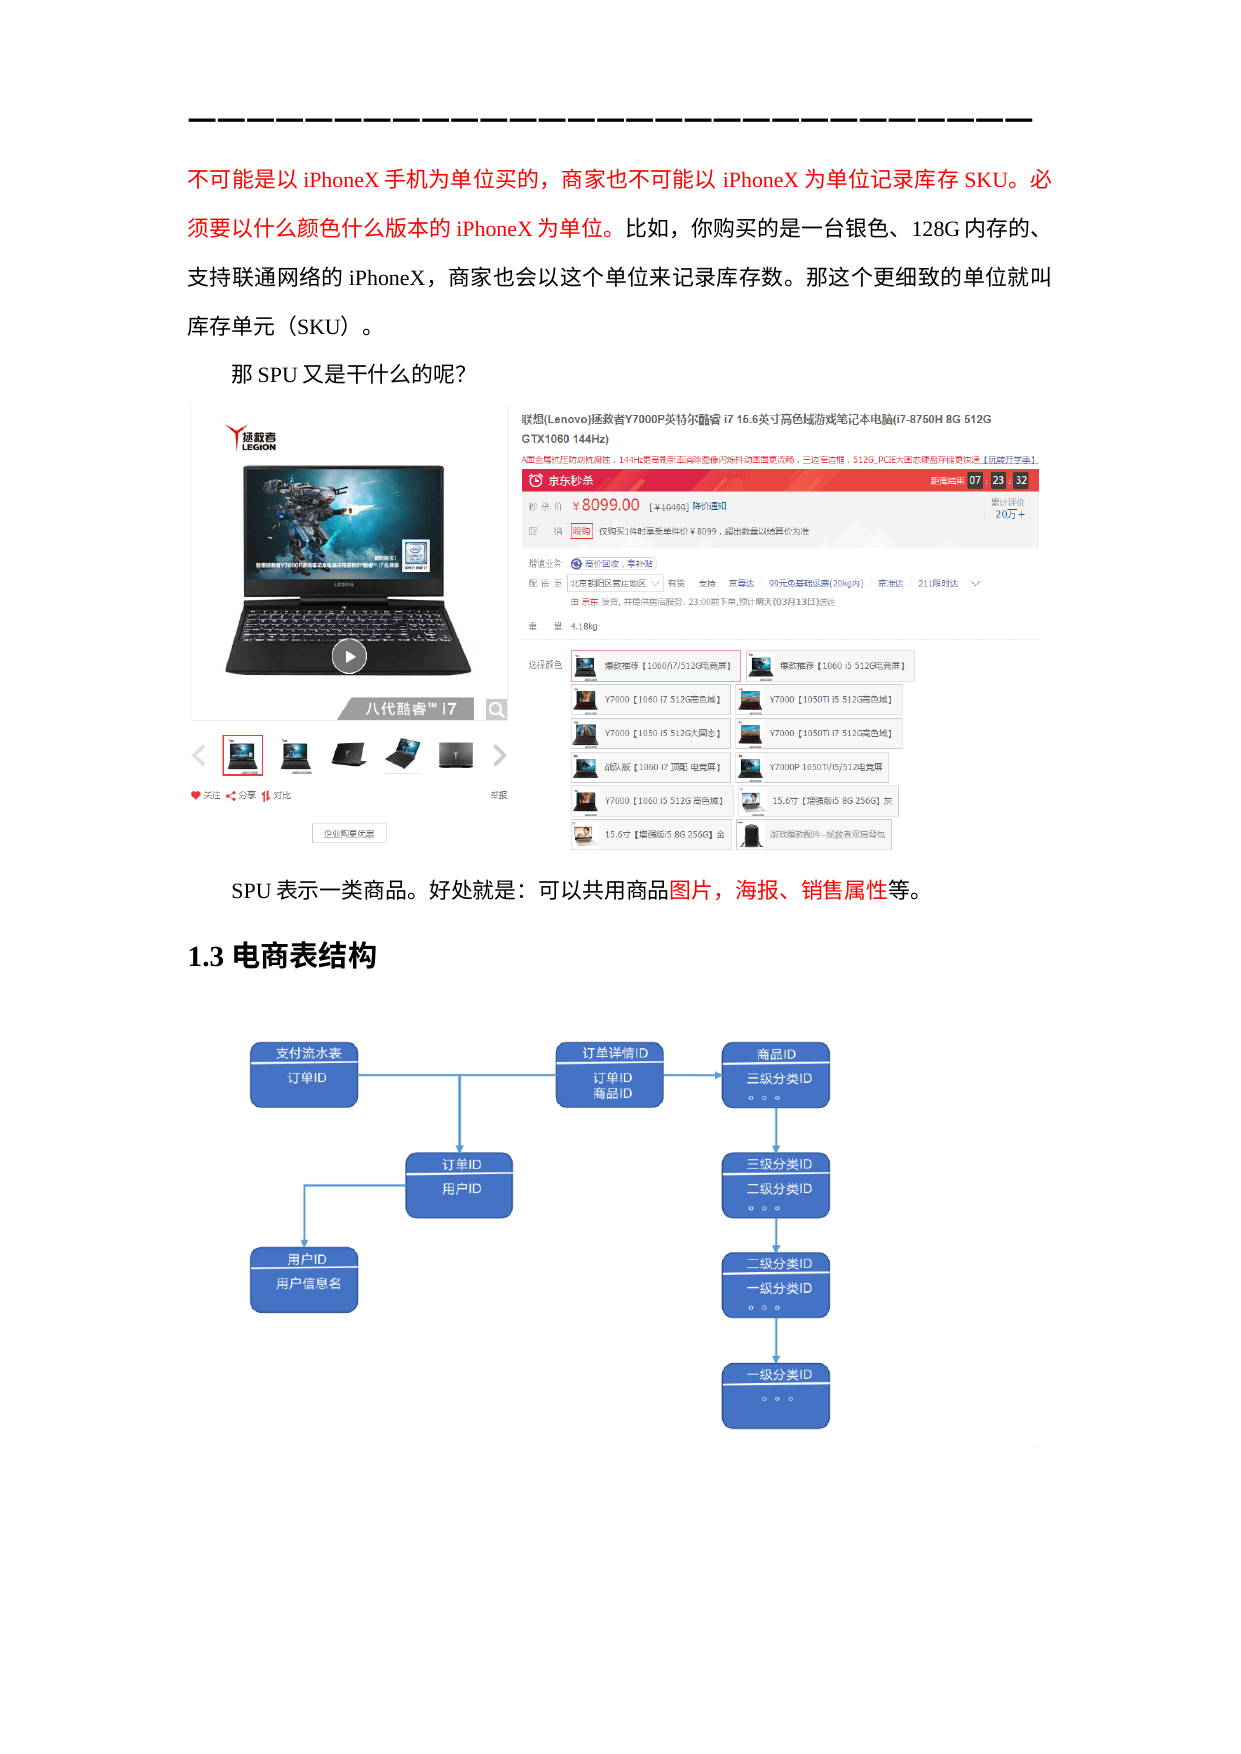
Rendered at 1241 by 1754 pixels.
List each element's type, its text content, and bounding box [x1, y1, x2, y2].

picture [187, 405, 1043, 852]
subtitle 1.3 电商表结构 [187, 921, 1053, 986]
text SPU表示一类商品。好处就是：可以共用商品图片，海报、销售属性等。 [187, 872, 1053, 905]
text 那SPU又是干什么的呢？ [187, 357, 1053, 389]
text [187, 162, 1053, 341]
picture [187, 1016, 1052, 1458]
